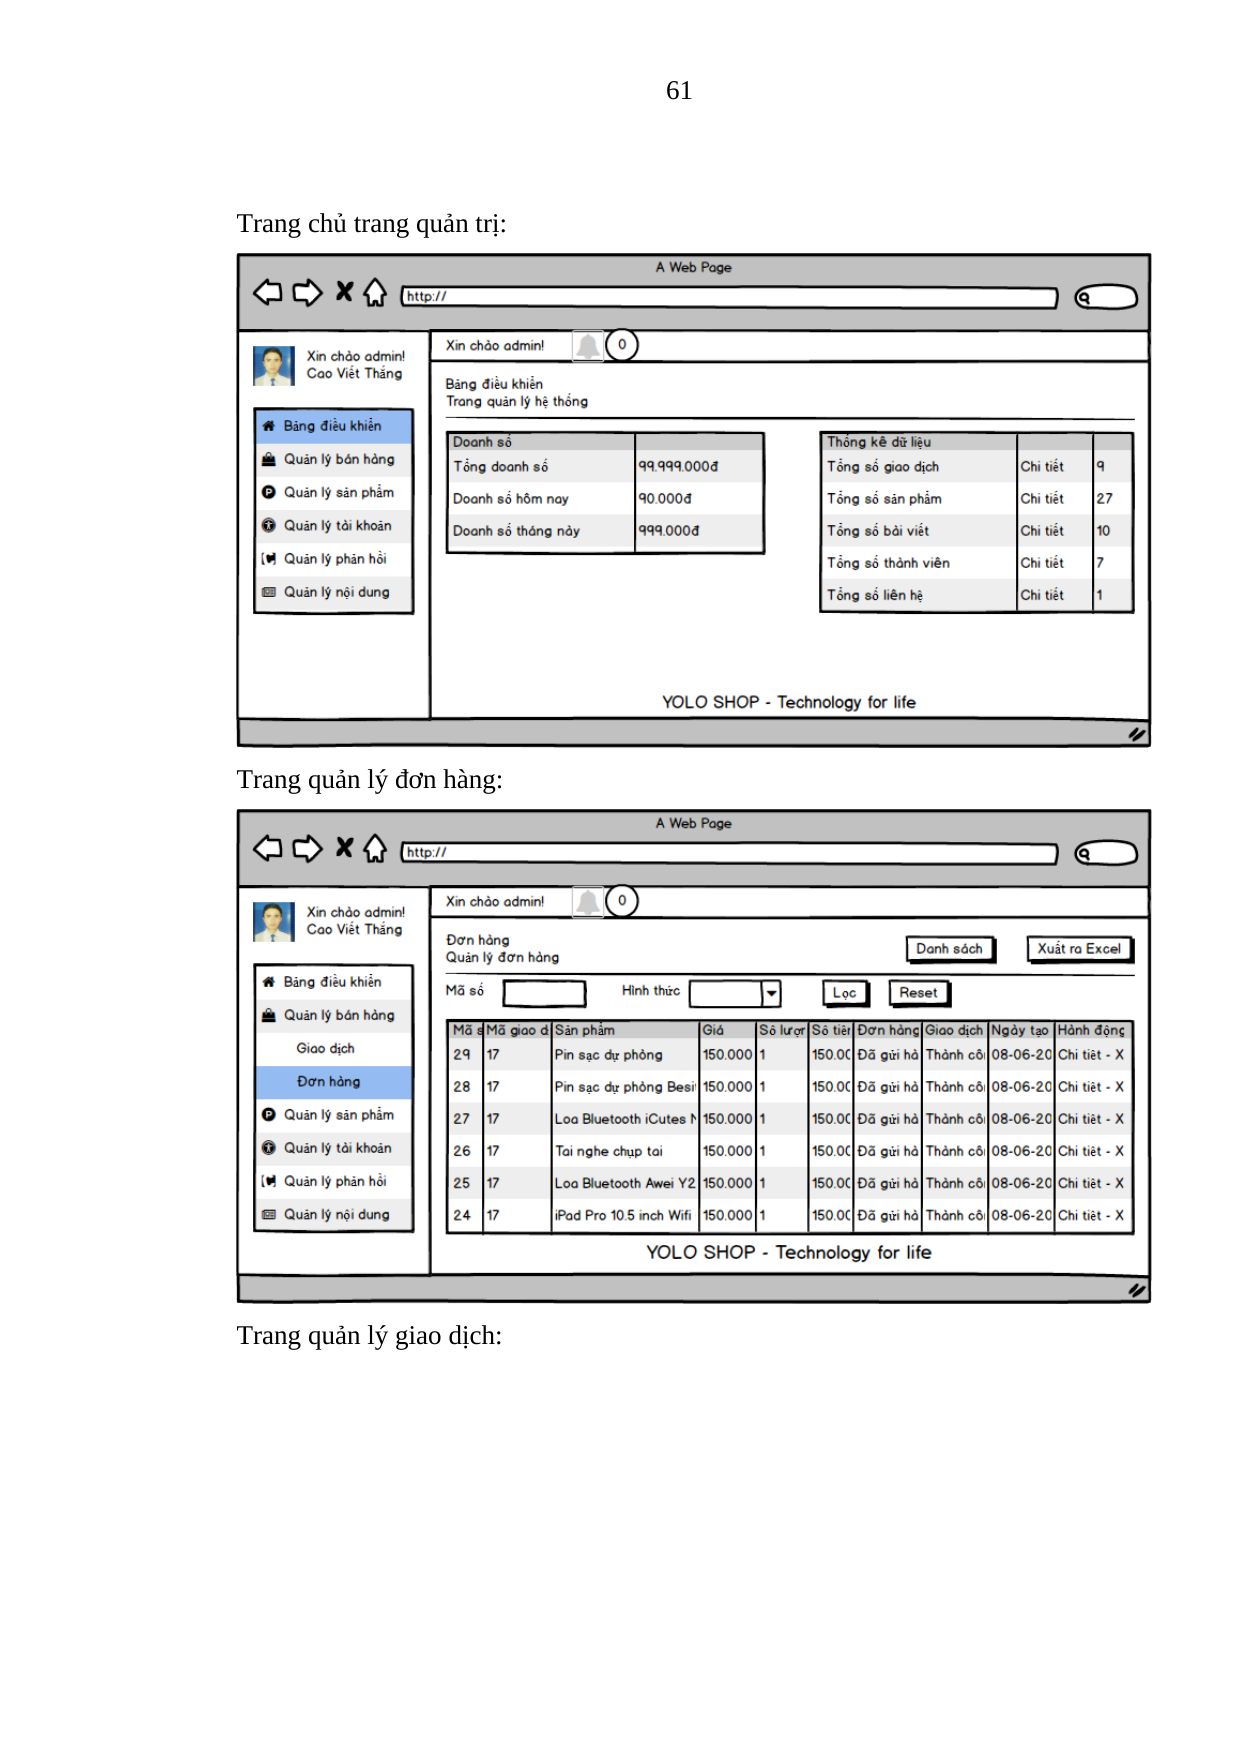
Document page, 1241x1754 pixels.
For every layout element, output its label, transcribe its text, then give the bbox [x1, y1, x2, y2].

text Trang quản lý đơn hàng: [207, 763, 1122, 794]
text Trang quản lý giao dịch: [207, 1319, 1122, 1350]
picture [236, 809, 1152, 1304]
text Trang chủ trang quản trị: [207, 207, 1122, 238]
picture [236, 253, 1152, 748]
